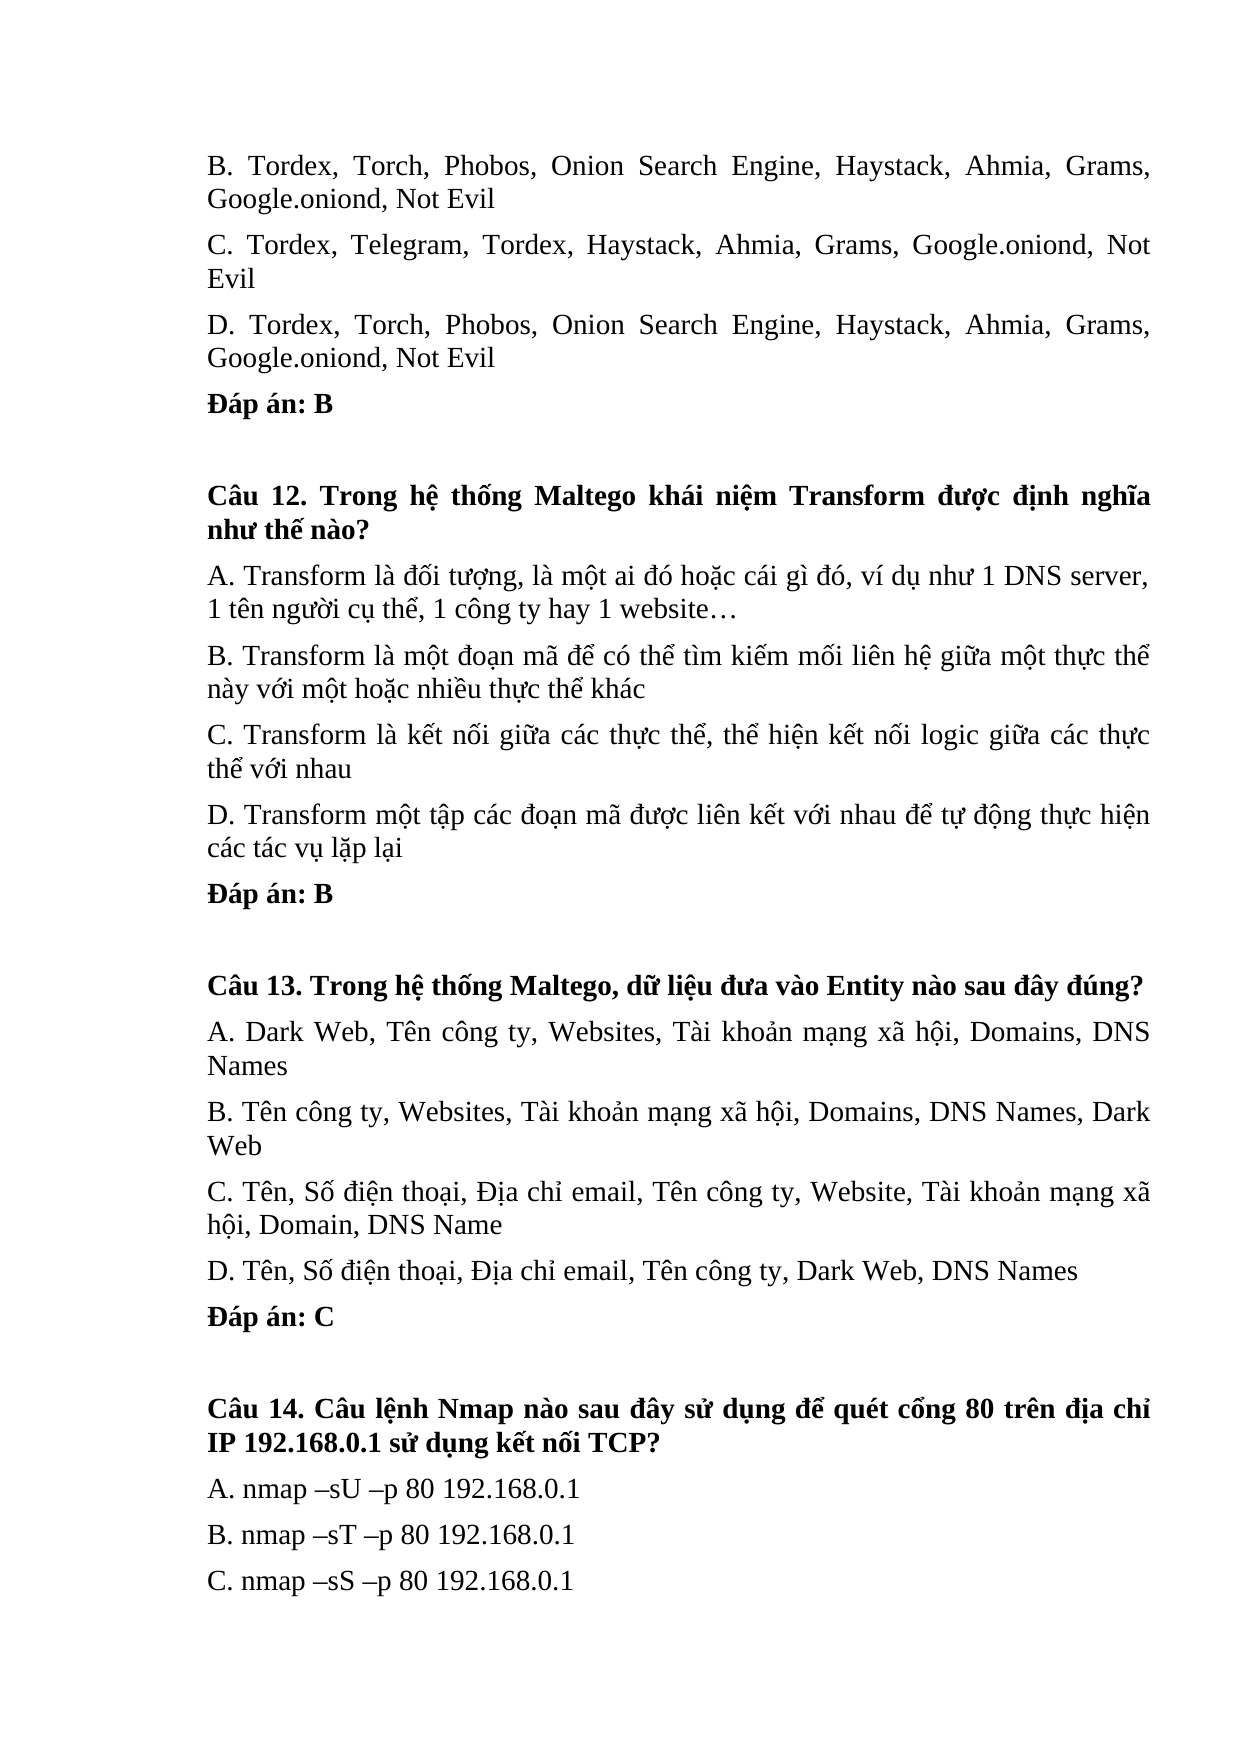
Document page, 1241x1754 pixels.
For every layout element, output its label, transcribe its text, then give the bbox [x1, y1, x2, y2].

text D. Tên, Số điện thoại, Địa chỉ email, Tên công ty, Dark Web, DNS Names [207, 1253, 1152, 1287]
text Câu 13. Trong hệ thống Maltego, dữ liệu đưa vào Entity nào sau đây đúng? [207, 968, 1152, 1002]
text B. Tordex, Torch, Phobos, Onion Search Engine, Haystack, Ahmia, Grams, Google.oniond, Not Evil [207, 148, 1152, 215]
text C. Tordex, Telegram, Tordex, Haystack, Ahmia, Grams, Google.oniond, Not Evil [207, 227, 1152, 294]
text B. Transform là một đoạn mã để có thể tìm kiếm mối liên hệ giữa một thực thể này với một hoặc nhiều thực thể khác [207, 638, 1152, 705]
text D. Tordex, Torch, Phobos, Onion Search Engine, Haystack, Ahmia, Grams, Google.oniond, Not Evil [207, 307, 1152, 374]
text A. Transform là đối tượng, là một ai đó hoặc cái gì đó, ví dụ như 1 DNS server, 1 tên người cụ thể, 1 công ty hay 1 website… [207, 558, 1152, 625]
text A. nmap –sU –p 80 192.168.0.1 [207, 1471, 1152, 1504]
text B. Tên công ty, Websites, Tài khoản mạng xã hội, Domains, DNS Names, Dark Web [207, 1094, 1152, 1161]
text D. Transform một tập các đoạn mã được liên kết với nhau để tự động thực hiện các tác vụ lặp lại [207, 797, 1152, 864]
text Câu 12. Trong hệ thống Maltego khái niệm Transform được định nghĩa như thế nào? [207, 478, 1152, 546]
text C. Tên, Số điện thoại, Địa chỉ email, Tên công ty, Website, Tài khoản mạng xã hội, Domain, DNS Name [207, 1174, 1152, 1241]
text Đáp án: C [207, 1299, 1152, 1333]
text C. Transform là kết nối giữa các thực thể, thể hiện kết nối logic giữa các thực thể với nhau [207, 717, 1152, 784]
text Đáp án: B [207, 386, 1152, 420]
text B. nmap –sT –p 80 192.168.0.1 [207, 1517, 1152, 1551]
text A. Dark Web, Tên công ty, Websites, Tài khoản mạng xã hội, Domains, DNS Names [207, 1014, 1152, 1082]
text Đáp án: B [207, 876, 1152, 910]
text C. nmap –sS –p 80 192.168.0.1 [207, 1563, 1152, 1597]
text Câu 14. Câu lệnh Nmap nào sau đây sử dụng để quét cổng 80 trên địa chỉ IP 192.168.0.1 sử dụng kết nối TCP? [207, 1391, 1152, 1458]
